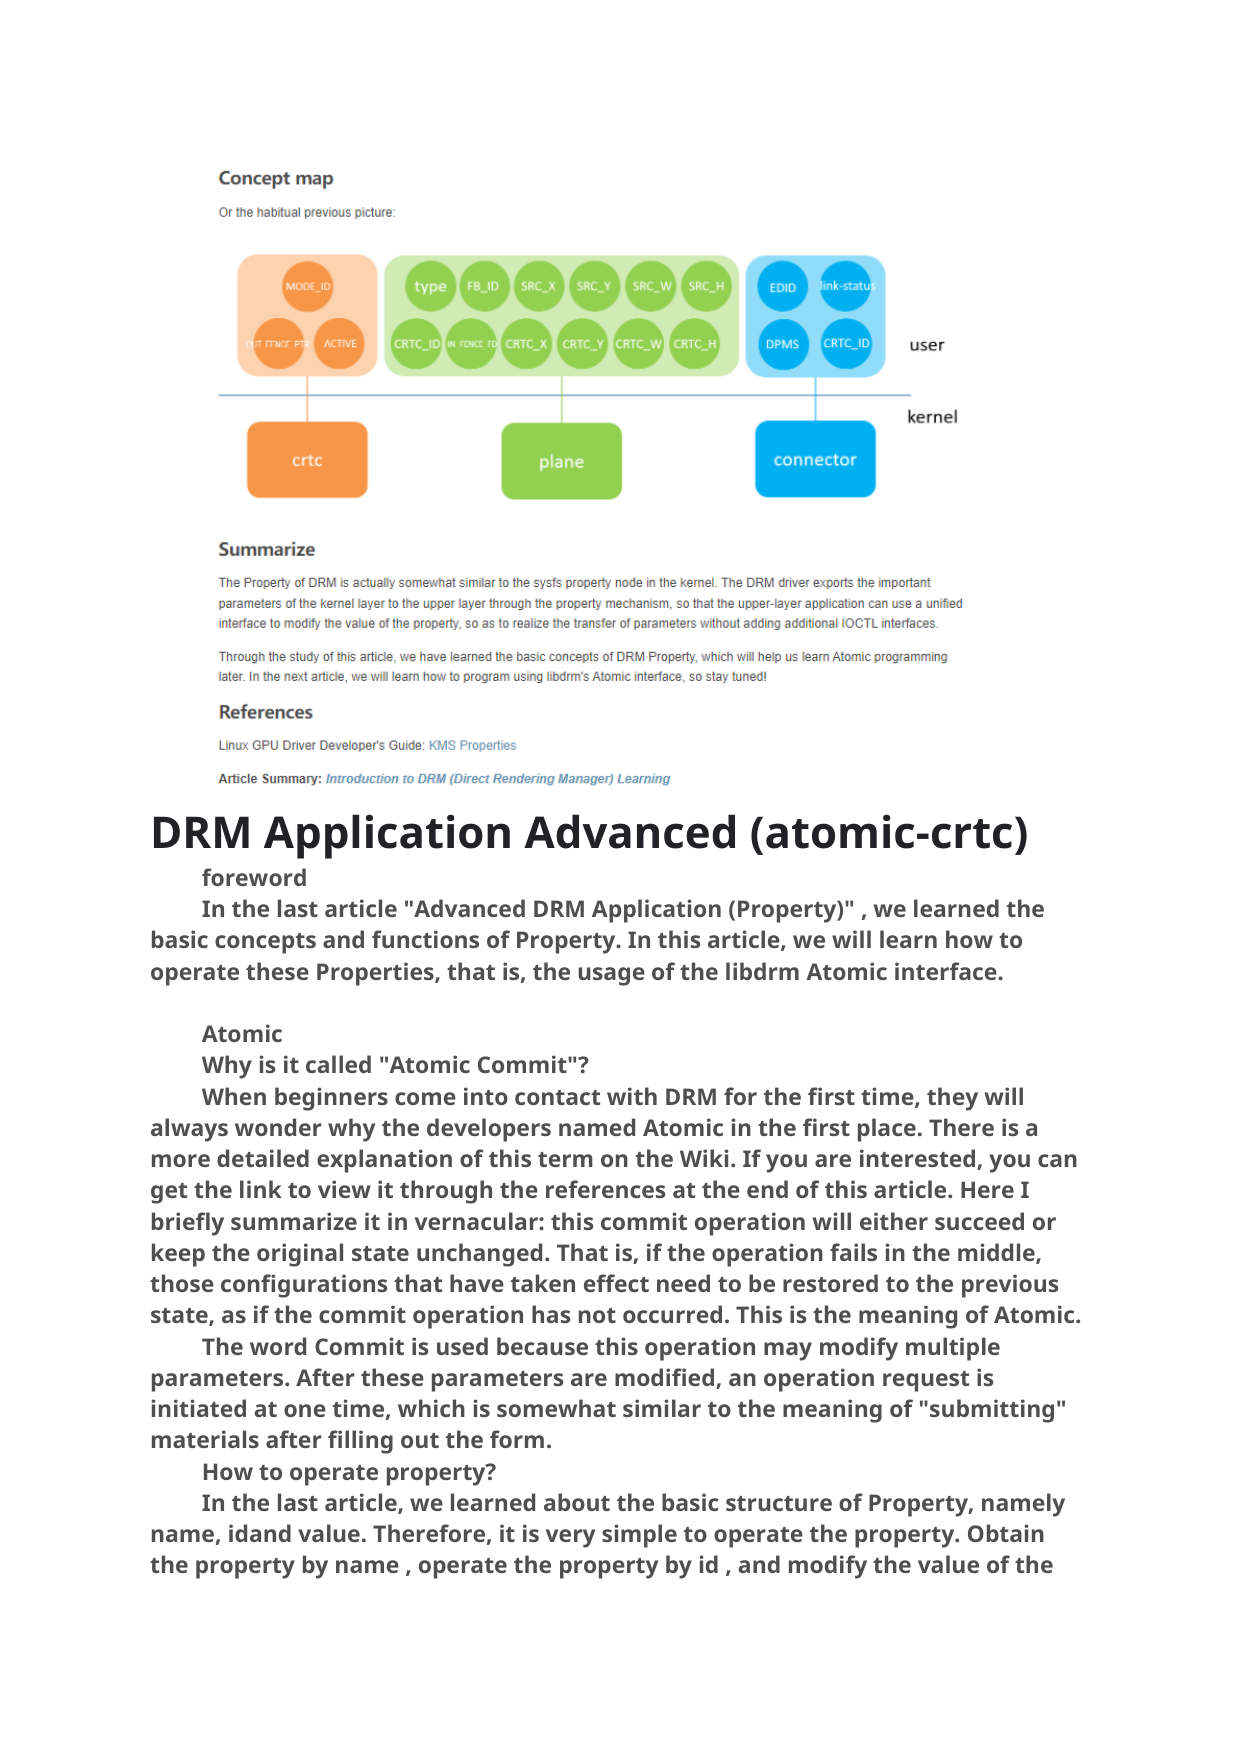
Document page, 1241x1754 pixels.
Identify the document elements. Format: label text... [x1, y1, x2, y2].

text foreword [150, 862, 1090, 893]
text Atomic [150, 1018, 1090, 1049]
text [150, 1487, 1090, 1580]
text When beginners come into contact with DRM for the first time, they will always wonder why the developers named Atomic in the first place. There is a more detailed explanation of this term on the Wiki. If you are interested, you can get the link to view it through the references at the end of this article. Here I briefly summarize it in vernacular: this commit operation will either succeed or keep the original state unchanged. That is, if the operation fails in the middle, those configurations that have taken effect need to be restored to the previous state, as if the commit operation has not occurred. This is the meaning of Atomic. [150, 1080, 1090, 1330]
text The word Commit is used because this operation may modify multiple parameters. After these parameters are modified, an operation request is initiated at one time, which is somewhat similar to the meaning of "submitting" materials after filling out the form. [150, 1330, 1090, 1455]
picture [201, 150, 984, 802]
text In the last article "Advanced DRM Application (Property)" , we learned the basic concepts and functions of Property. In this article, we will learn how to operate these Properties, that is, the usage of the libdrm Atomic interface. [150, 893, 1090, 987]
text Why is it called "Atomic Commit"? [150, 1049, 1090, 1080]
text How to operate property? [150, 1455, 1090, 1487]
subtitle DRM Application Advanced (atomic-crtc) [150, 802, 1090, 862]
